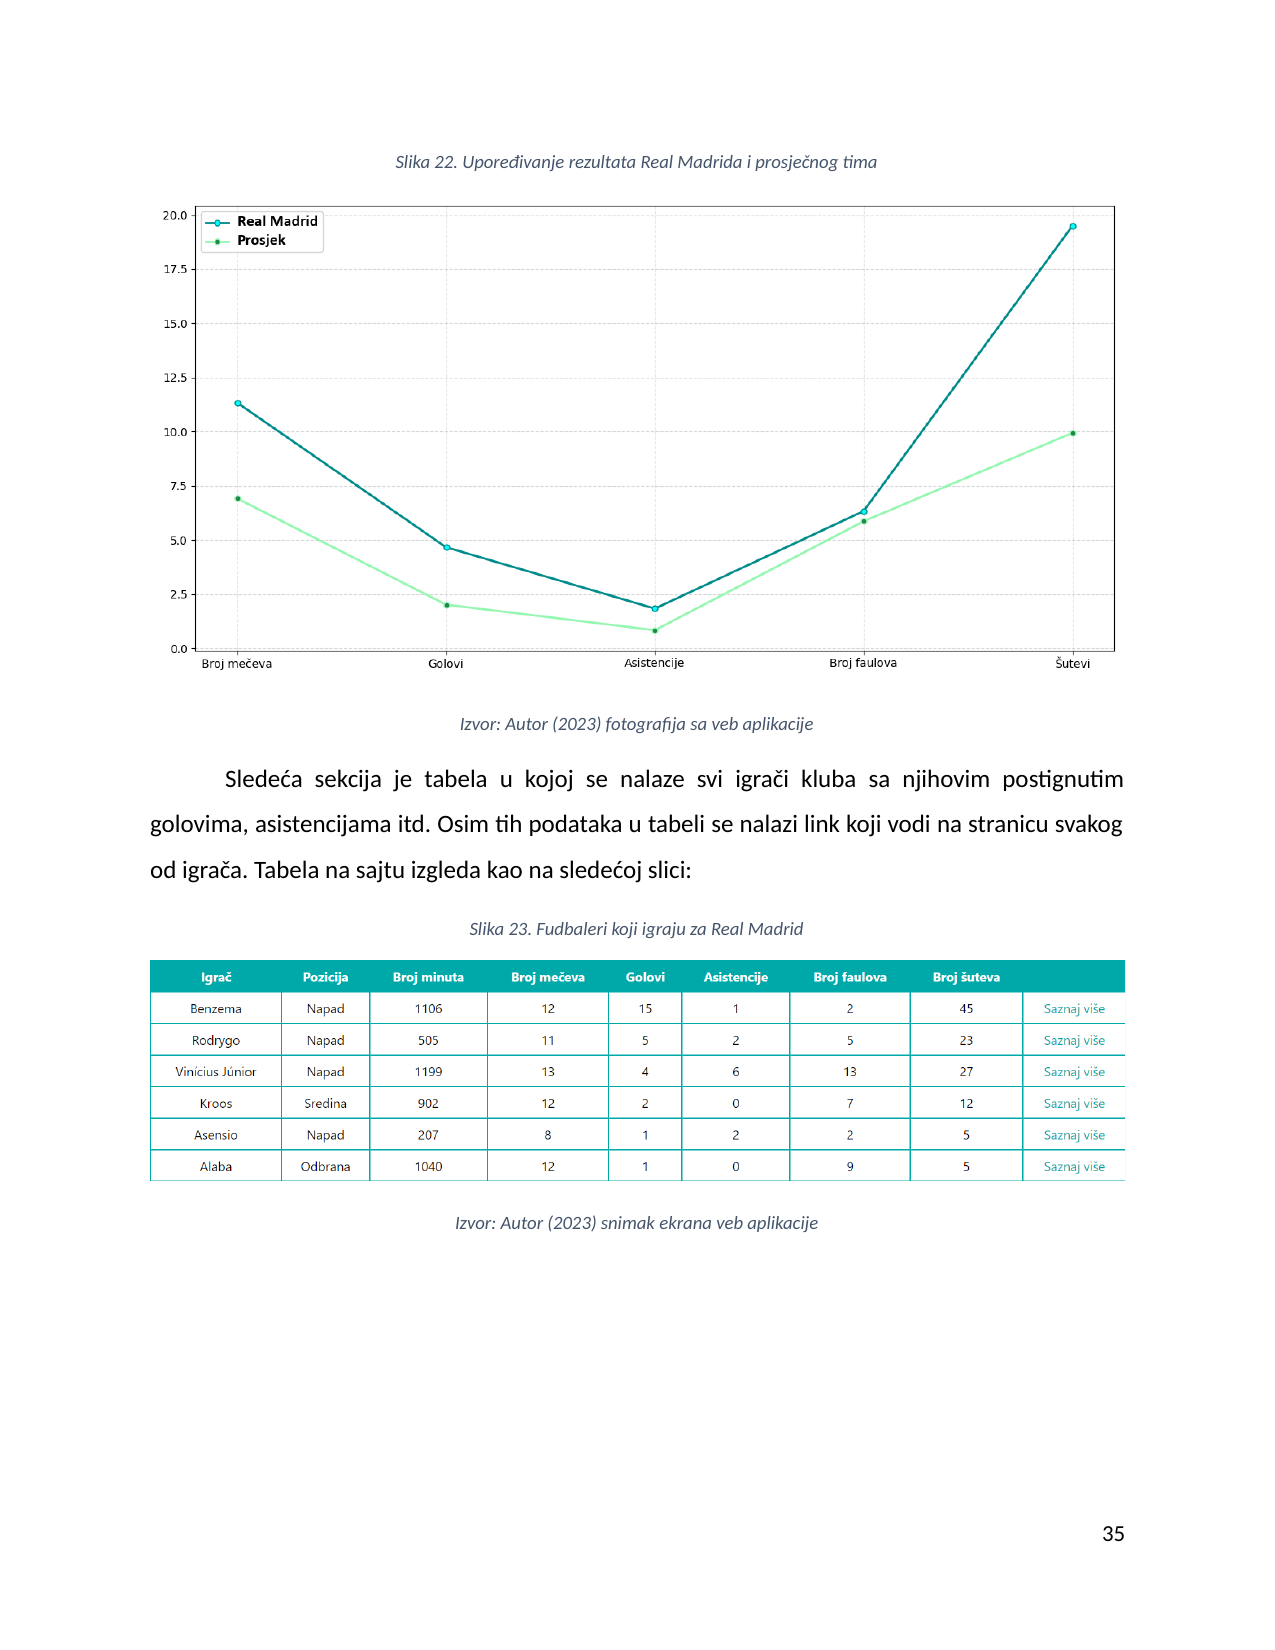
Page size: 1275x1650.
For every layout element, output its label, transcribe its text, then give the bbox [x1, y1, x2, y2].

text Izvor: Autor (2023) fotografija sa veb aplikacije [150, 712, 1125, 735]
picture [150, 960, 1125, 1181]
text Izvor: Autor (2023) snimak ekrana veb aplikacije [150, 1212, 1125, 1234]
text Sledeća sekcija je tabela u kojoj se nalaze svi igrači kluba sa njihovim postignutim golovima, asistencijama itd. Osim tih podataka u tabeli se nalazi link koji vodi na stranicu svakog od igrača. Tabela na sajtu izgleda kao na sledećoj slici: [150, 763, 1125, 885]
picture [150, 193, 1125, 682]
